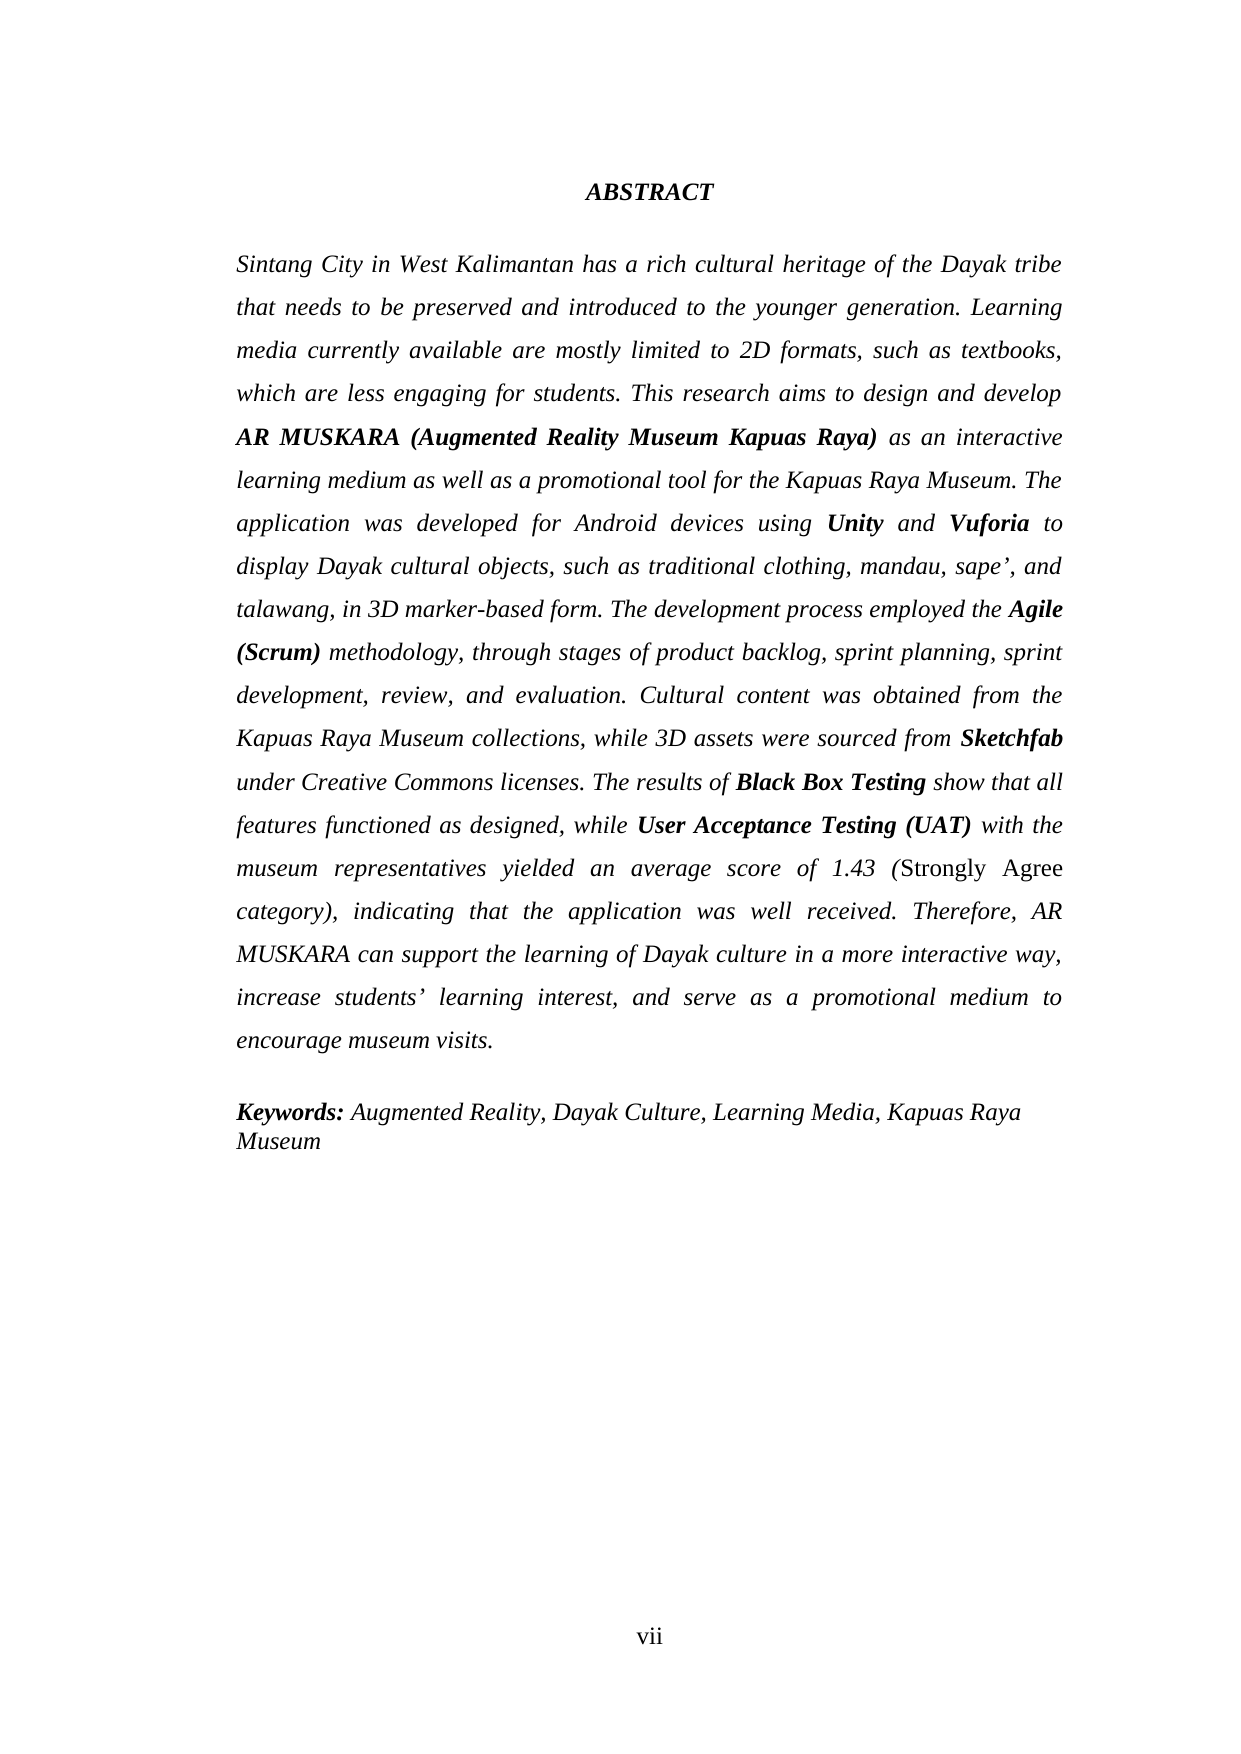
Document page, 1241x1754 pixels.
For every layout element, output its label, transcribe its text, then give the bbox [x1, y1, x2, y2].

subtitle ABSTRACT [236, 177, 1063, 206]
text Sintang City in West Kalimantan has a rich cultural heritage of the Dayak tribe that needs to be preserved and introduced to the younger generation. Learning media currently available are mostly limited to 2D formats, such as textbooks, which are less engaging for students. This research aims to design and develop AR MUSKARA (Augmented Reality Museum Kapuas Raya) as an interactive learning medium as well as a promotional tool for the Kapuas Raya Museum. The application was developed for Android devices using Unity and Vuforia to display Dayak cultural objects, such as traditional clothing, mandau, sape’, and talawang, in 3D marker-based form. The development process employed the Agile (Scrum) methodology, through stages of product backlog, sprint planning, sprint development, review, and evaluation. Cultural content was obtained from the Kapuas Raya Museum collections, while 3D assets were sourced from Sketchfab under Creative Commons licenses. The results of Black Box Testing show that all features functioned as designed, while User Acceptance Testing (UAT) with the museum representatives yielded an average score of 1.43 (Strongly Agree category), indicating that the application was well received. Therefore, AR MUSKARA can support the learning of Dayak culture in a more interactive way, increase students’ learning interest, and serve as a promotional medium to encourage museum visits. [236, 249, 1063, 1054]
text Keywords: Augmented Reality, Dayak Culture, Learning Media, Kapuas Raya Museum [236, 1097, 1063, 1155]
